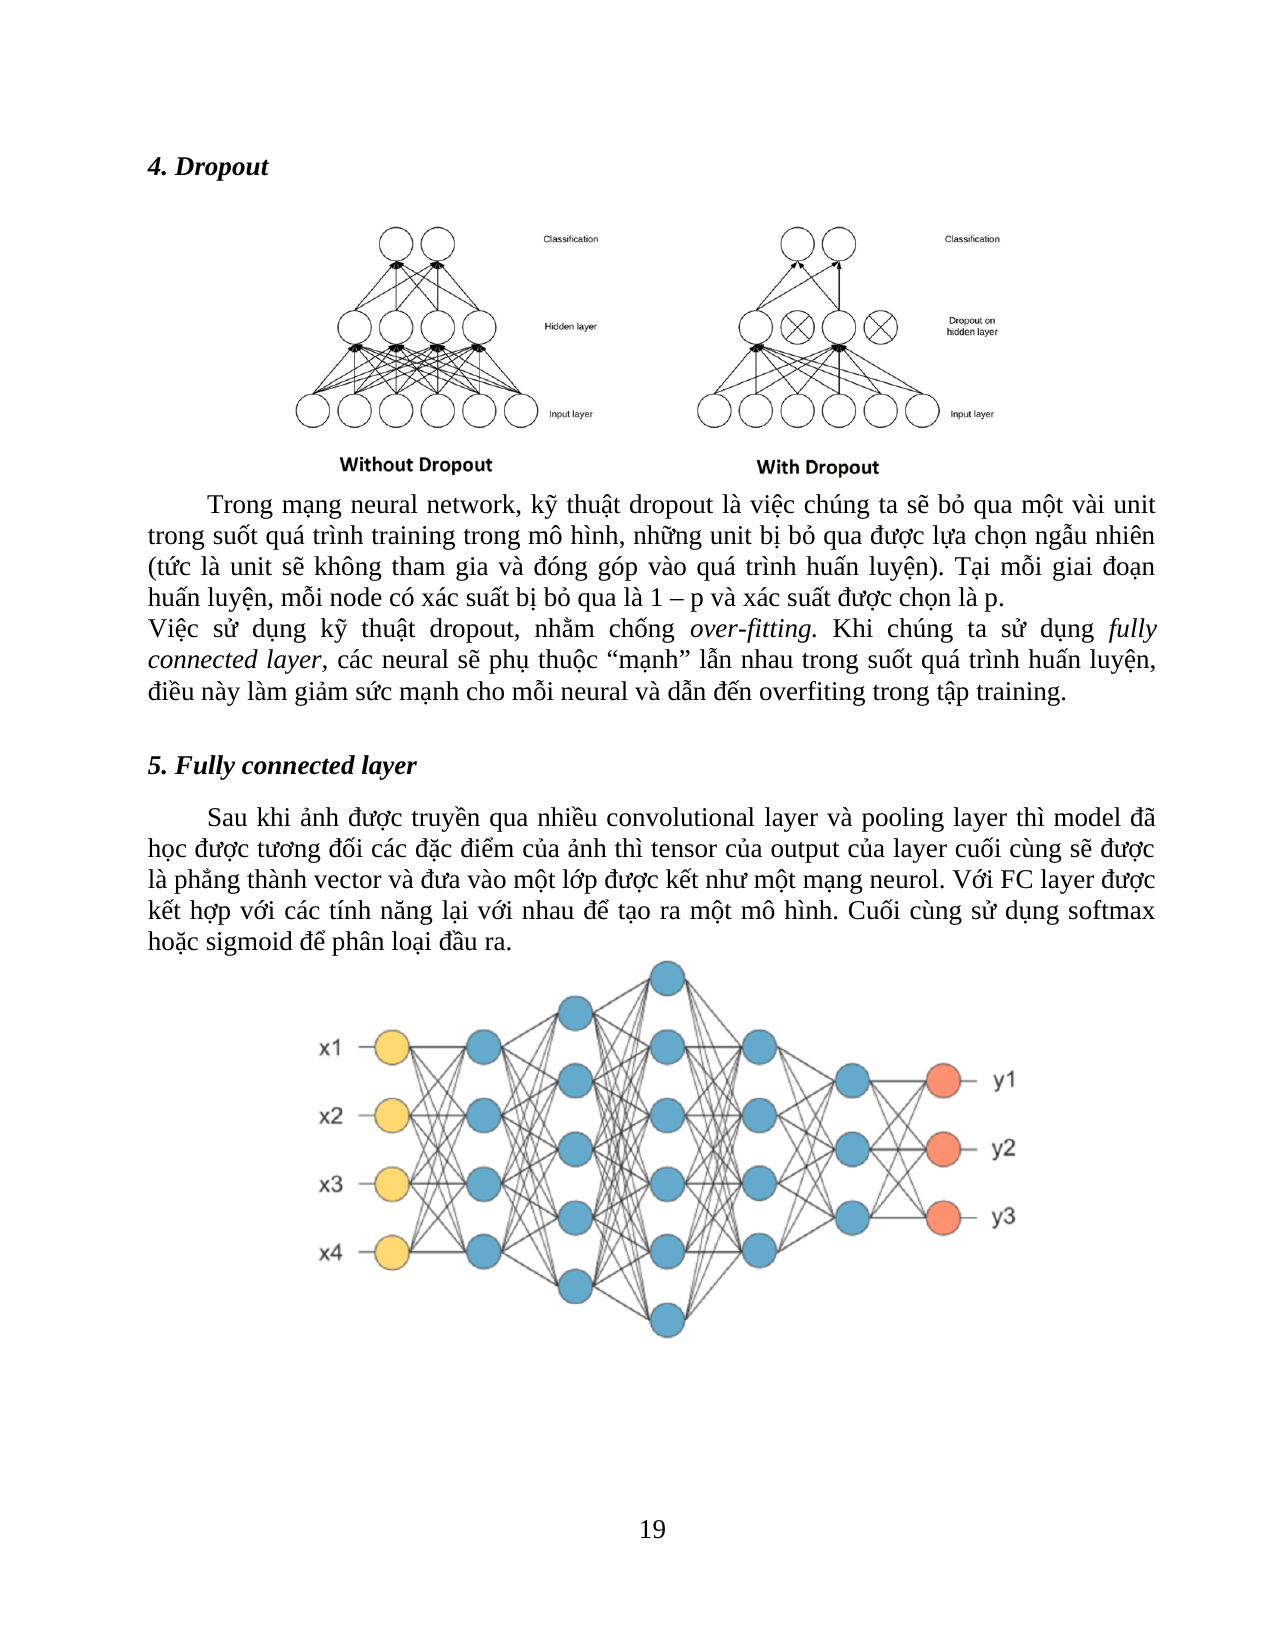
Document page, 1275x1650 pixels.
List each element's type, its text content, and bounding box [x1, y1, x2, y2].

text Trong mạng neural network, kỹ thuật dropout là việc chúng ta sẽ bỏ qua một vài unit trong suốt quá trình training trong mô hình, những unit bị bỏ qua được lựa chọn ngẫu nhiên (tức là unit sẽ không tham gia và đóng góp vào quá trình huấn luyện). Tại mỗi giai đoạn huấn luyện, mỗi node có xác suất bị bỏ qua là 1 – p và xác suất được chọn là p. [148, 488, 1157, 612]
picture [283, 201, 1021, 488]
text Sau khi ảnh được truyền qua nhiều convolutional layer và pooling layer thì model đã học được tương đối các đặc điểm của ảnh thì tensor của output của layer cuối cùng sẽ được là phẳng thành vector và đưa vào một lớp được kết như một mạng neurol. Với FC layer được kết hợp với các tính năng lại với nhau để tạo ra một mô hình. Cuối cùng sử dụng softmax hoặc sigmoid để phân loại đầu ra. [148, 801, 1157, 957]
subtitle 4. Dropout [148, 150, 1157, 181]
subtitle 5. Fully connected layer [148, 749, 1157, 781]
picture [285, 956, 1020, 1344]
text Việc sử dụng kỹ thuật dropout, nhằm chống over-fitting. Khi chúng ta sử dụng fully connected layer, các neural sẽ phụ thuộc “mạnh” lẫn nhau trong suốt quá trình huấn luyện, điều này làm giảm sức mạnh cho mỗi neural và dẫn đến overfiting trong tập training. [148, 612, 1157, 706]
